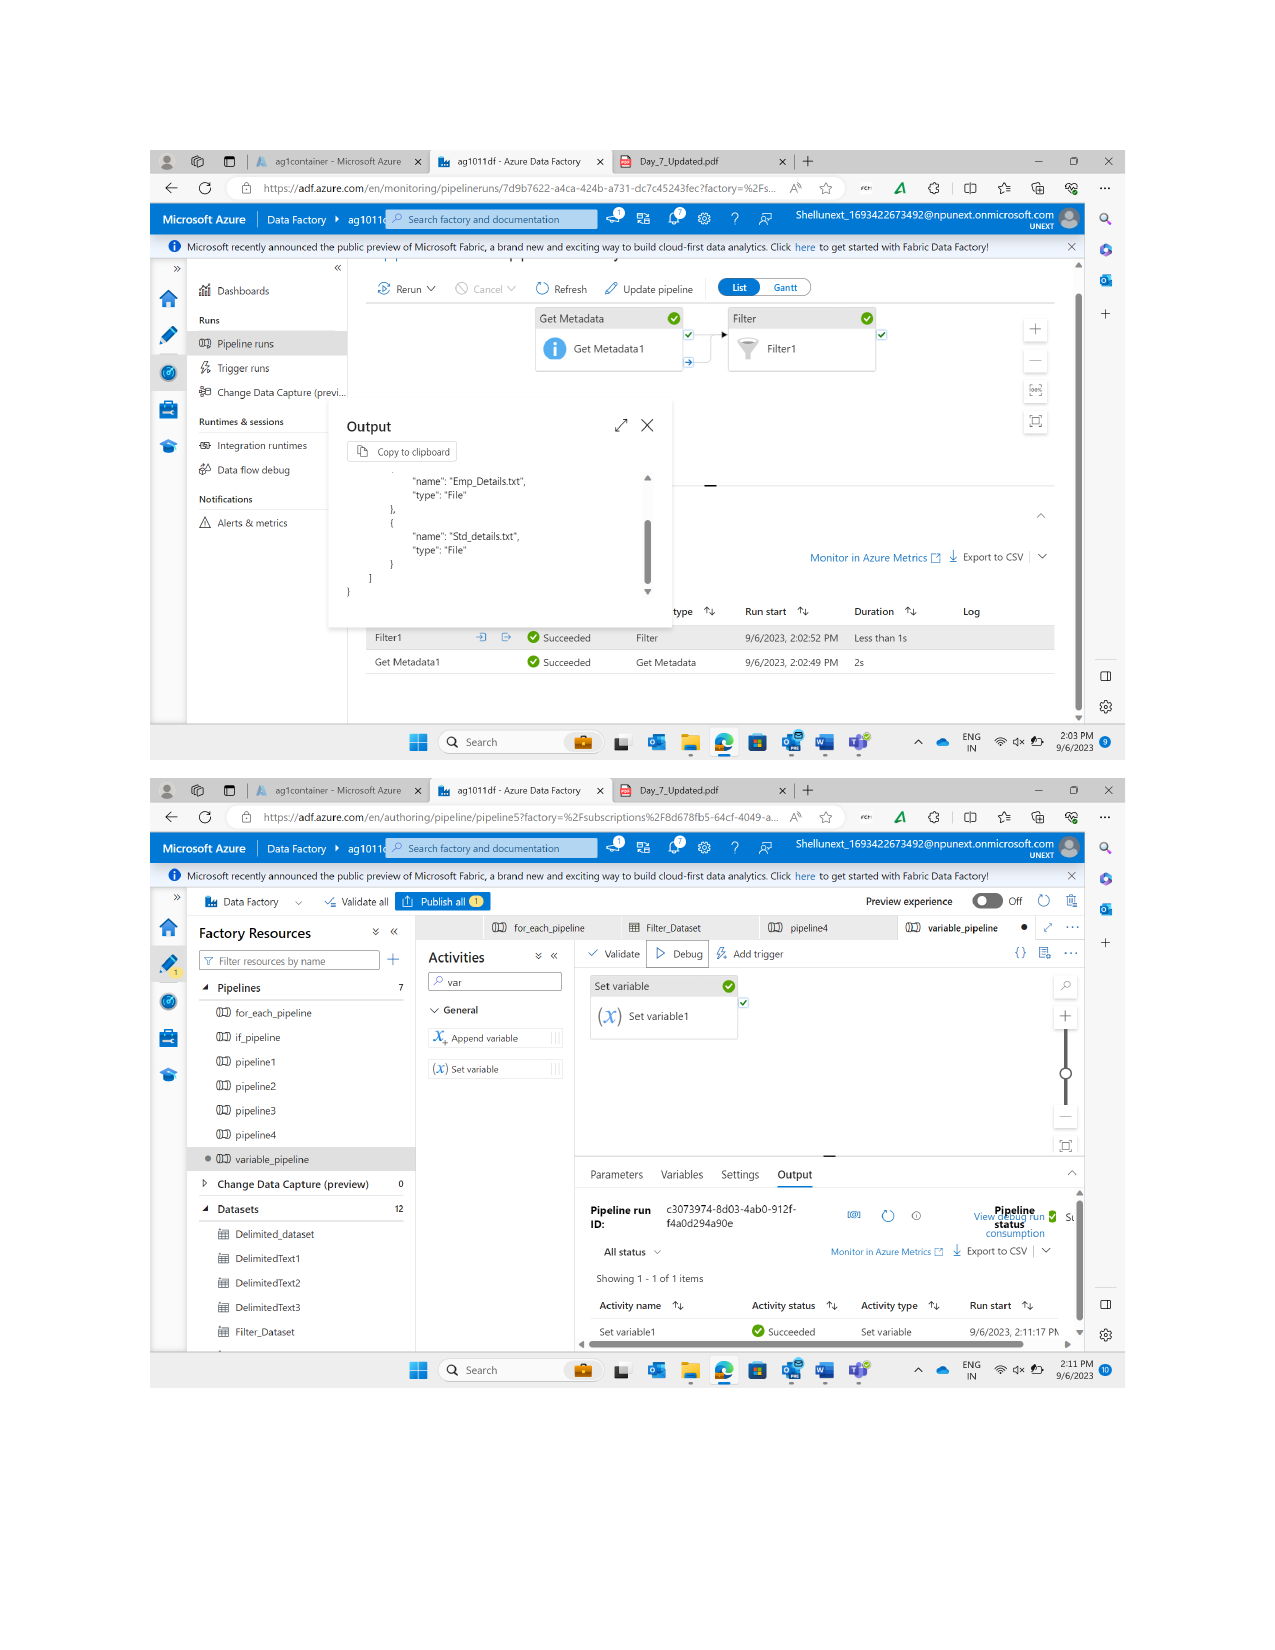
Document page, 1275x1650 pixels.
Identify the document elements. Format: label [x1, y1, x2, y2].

picture [150, 150, 1125, 760]
picture [150, 778, 1125, 1388]
